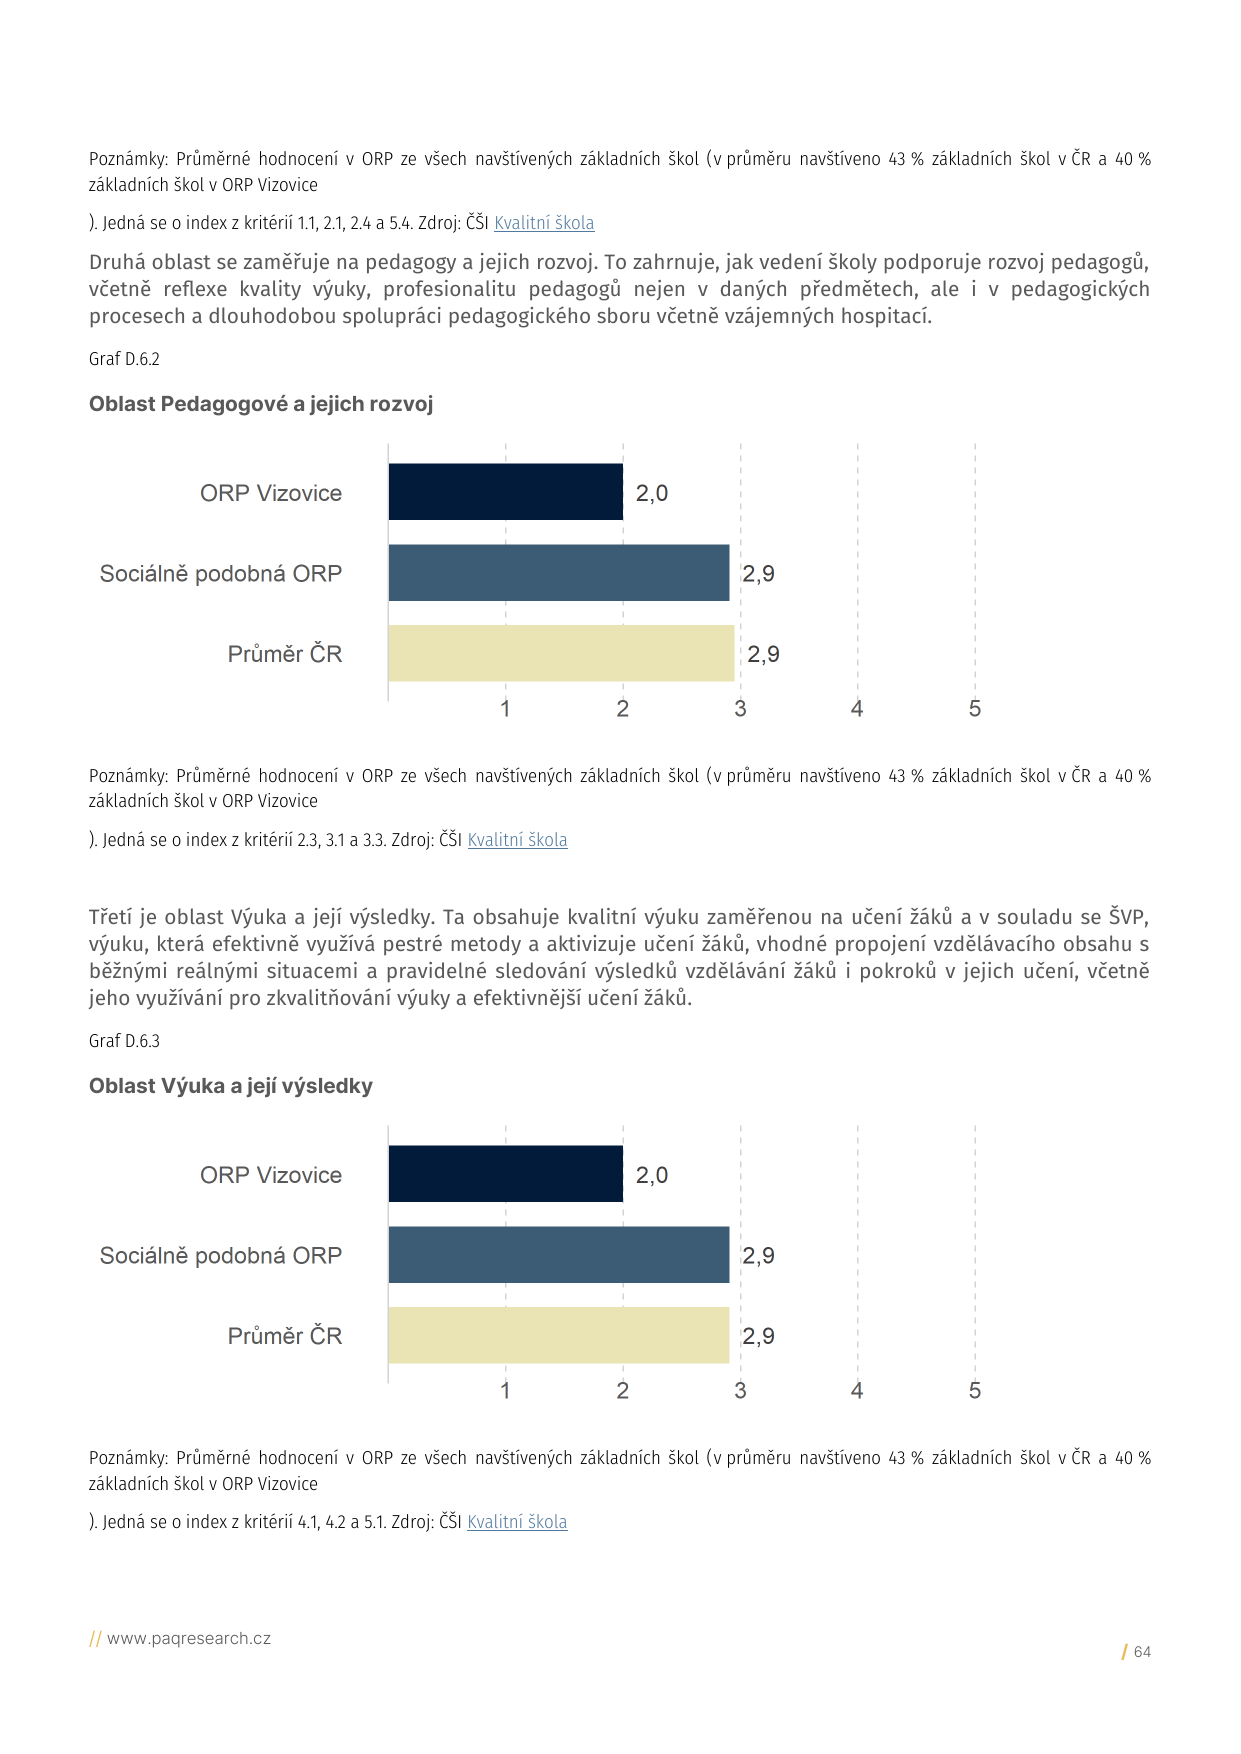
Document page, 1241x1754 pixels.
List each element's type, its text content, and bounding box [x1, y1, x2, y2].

text ). Jedná se o index z kritérií 1.1, 2.1, 2.4 a 5.4. Zdroj: ČŠI Kvalitní škola [89, 212, 1152, 234]
text Poznámky: Průměrné hodnocení v ORP ze všech navštívených základních škol (v průměru navštíveno 43 % základních škol v ČR a 40 % základních škol v ORP Vizovice [89, 764, 1152, 813]
text Oblast Pedagogové a jejich rozvoj [89, 386, 1152, 416]
picture [88, 1098, 1139, 1430]
text Poznámky: Průměrné hodnocení v ORP ze všech navštívených základních škol (v průměru navštíveno 43 % základních škol v ČR a 40 % základních škol v ORP Vizovice [89, 148, 1152, 196]
text ). Jedná se o index z kritérií 4.1, 4.2 a 5.1. Zdroj: ČŠI Kvalitní škola [89, 1511, 1152, 1533]
text Třetí je oblast Výuka a její výsledky. Ta obsahuje kvalitní výuku zaměřenou na učení žáků a v souladu se ŠVP, výuku, která efektivně využívá pestré metody a aktivizuje učení žáků, vhodné propojení vzdělávacího obsahu s běžnými reálnými situacemi a pravidelné sledování výsledků vzdělávání žáků i pokroků v jejich učení, včetně jeho využívání pro zkvalitňování výuky a efektivnější učení žáků. [89, 905, 1152, 1011]
picture [88, 416, 1139, 748]
text Druhá oblast se zaměřuje na pedagogy a jejich rozvoj. To zahrnuje, jak vedení školy podporuje rozvoj pedagogů, včetně reflexe kvality výuky, profesionalitu pedagogů nejen v daných předmětech, ale i v pedagogických procesech a dlouhodobou spolupráci pedagogického sboru včetně vzájemných hospitací. [89, 250, 1152, 329]
text ). Jedná se o index z kritérií 2.3, 3.1 a 3.3. Zdroj: ČŠI Kvalitní škola [89, 829, 1152, 851]
text Graf D.6.2 [89, 348, 1152, 370]
text Graf D.6.3 [89, 1030, 1152, 1052]
text Oblast Výuka a její výsledky [89, 1068, 1152, 1098]
text Poznámky: Průměrné hodnocení v ORP ze všech navštívených základních škol (v průměru navštíveno 43 % základních škol v ČR a 40 % základních škol v ORP Vizovice [89, 1447, 1152, 1495]
